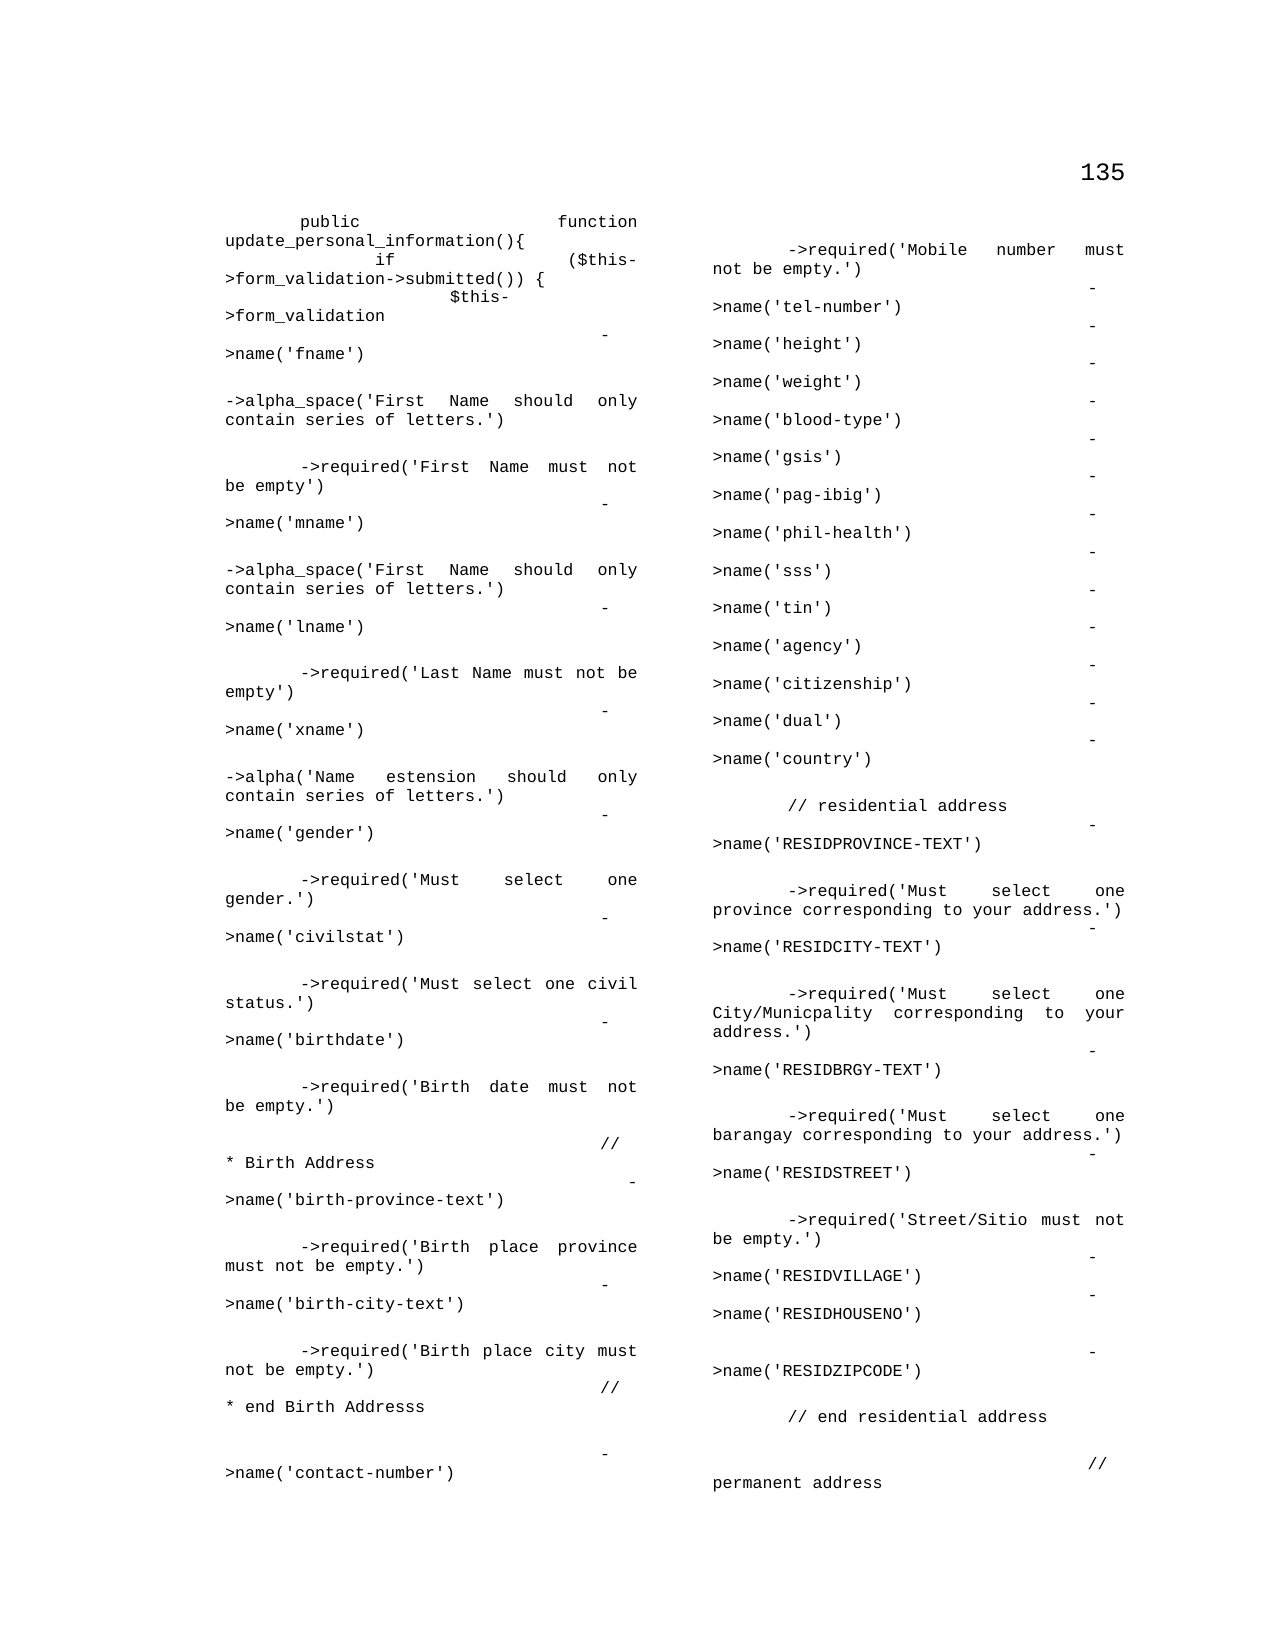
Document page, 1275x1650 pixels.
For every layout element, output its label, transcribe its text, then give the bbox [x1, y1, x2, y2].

text ->name('RESIDZIPCODE') [712, 1343, 1125, 1381]
text ->name('RESIDSTREET') [712, 1146, 1125, 1183]
text ->name('gsis') [712, 430, 1125, 468]
text ->name('tel-number') [712, 279, 1125, 317]
text ->alpha_space('First Name should only contain series of letters.') [225, 534, 637, 599]
text ->name('mname') [225, 496, 637, 534]
text // end residential address [712, 1381, 1125, 1428]
text ->name('civilstat') [225, 910, 637, 947]
text ->name('blood-type') [712, 392, 1125, 430]
text ->required('Must select one barangay corresponding to your address.') [712, 1080, 1125, 1146]
text ->name('RESIDCITY-TEXT') [712, 920, 1125, 958]
text ->required('Must select one City/Municpality corresponding to your address.') [712, 958, 1125, 1042]
text ->name('RESIDBRGY-TEXT') [712, 1042, 1125, 1080]
text ->name('pag-ibig') [712, 468, 1125, 506]
text ->alpha('Name estension should only contain series of letters.') [225, 741, 637, 806]
text ->required('Must select one civil status.') [225, 947, 637, 1013]
text ->required('First Name must not be empty') [225, 430, 637, 496]
text ->name('RESIDPROVINCE-TEXT') [712, 816, 1125, 854]
text ->required('Birth date must not be empty.') [225, 1051, 637, 1117]
text ->name('fname') [225, 327, 637, 364]
text // residential address [712, 769, 1125, 816]
text ->required('Birth place province must not be empty.') [225, 1211, 637, 1277]
text ->name('RESIDVILLAGE') [712, 1249, 1125, 1287]
text // * end Birth Addresss [225, 1380, 637, 1418]
text ->name('country') [712, 732, 1125, 769]
text ->name('lname') [225, 599, 637, 637]
text ->name('RESIDHOUSENO') [712, 1287, 1125, 1324]
text ->name('contact-number') [225, 1446, 637, 1483]
text ->required('Mobile number must not be empty.') [712, 214, 1125, 279]
text ->name('height') [712, 317, 1125, 355]
text // permanent address [712, 1456, 1125, 1494]
text ->required('Last Name must not be empty') [225, 637, 637, 703]
text $this->form_validation [225, 289, 637, 327]
text // * Birth Address [225, 1135, 637, 1173]
text ->required('Street/Sitio must not be empty.') [712, 1183, 1125, 1249]
text ->name('gender') [225, 806, 637, 844]
text ->name('xname') [225, 703, 637, 741]
text public function update_personal_information(){ [225, 214, 637, 251]
text ->required('Must select one gender.') [225, 844, 637, 910]
text ->name('weight') [712, 355, 1125, 392]
text ->alpha_space('First Name should only contain series of letters.') [225, 364, 637, 430]
text ->name('agency') [712, 619, 1125, 656]
text ->required('Must select one province corresponding to your address.') [712, 854, 1125, 920]
text ->name('phil-health') [712, 506, 1125, 543]
text ->name('birth-province-text') [225, 1173, 637, 1211]
text ->name('citizenship') [712, 656, 1125, 694]
text ->name('tin') [712, 581, 1125, 619]
text ->name('birthdate') [225, 1013, 637, 1051]
text ->name('sss') [712, 543, 1125, 581]
text ->name('dual') [712, 694, 1125, 732]
text if ($this->form_validation->submitted()) { [225, 251, 637, 289]
text ->name('birth-city-text') [225, 1277, 637, 1314]
text ->required('Birth place city must not be empty.') [225, 1314, 637, 1380]
